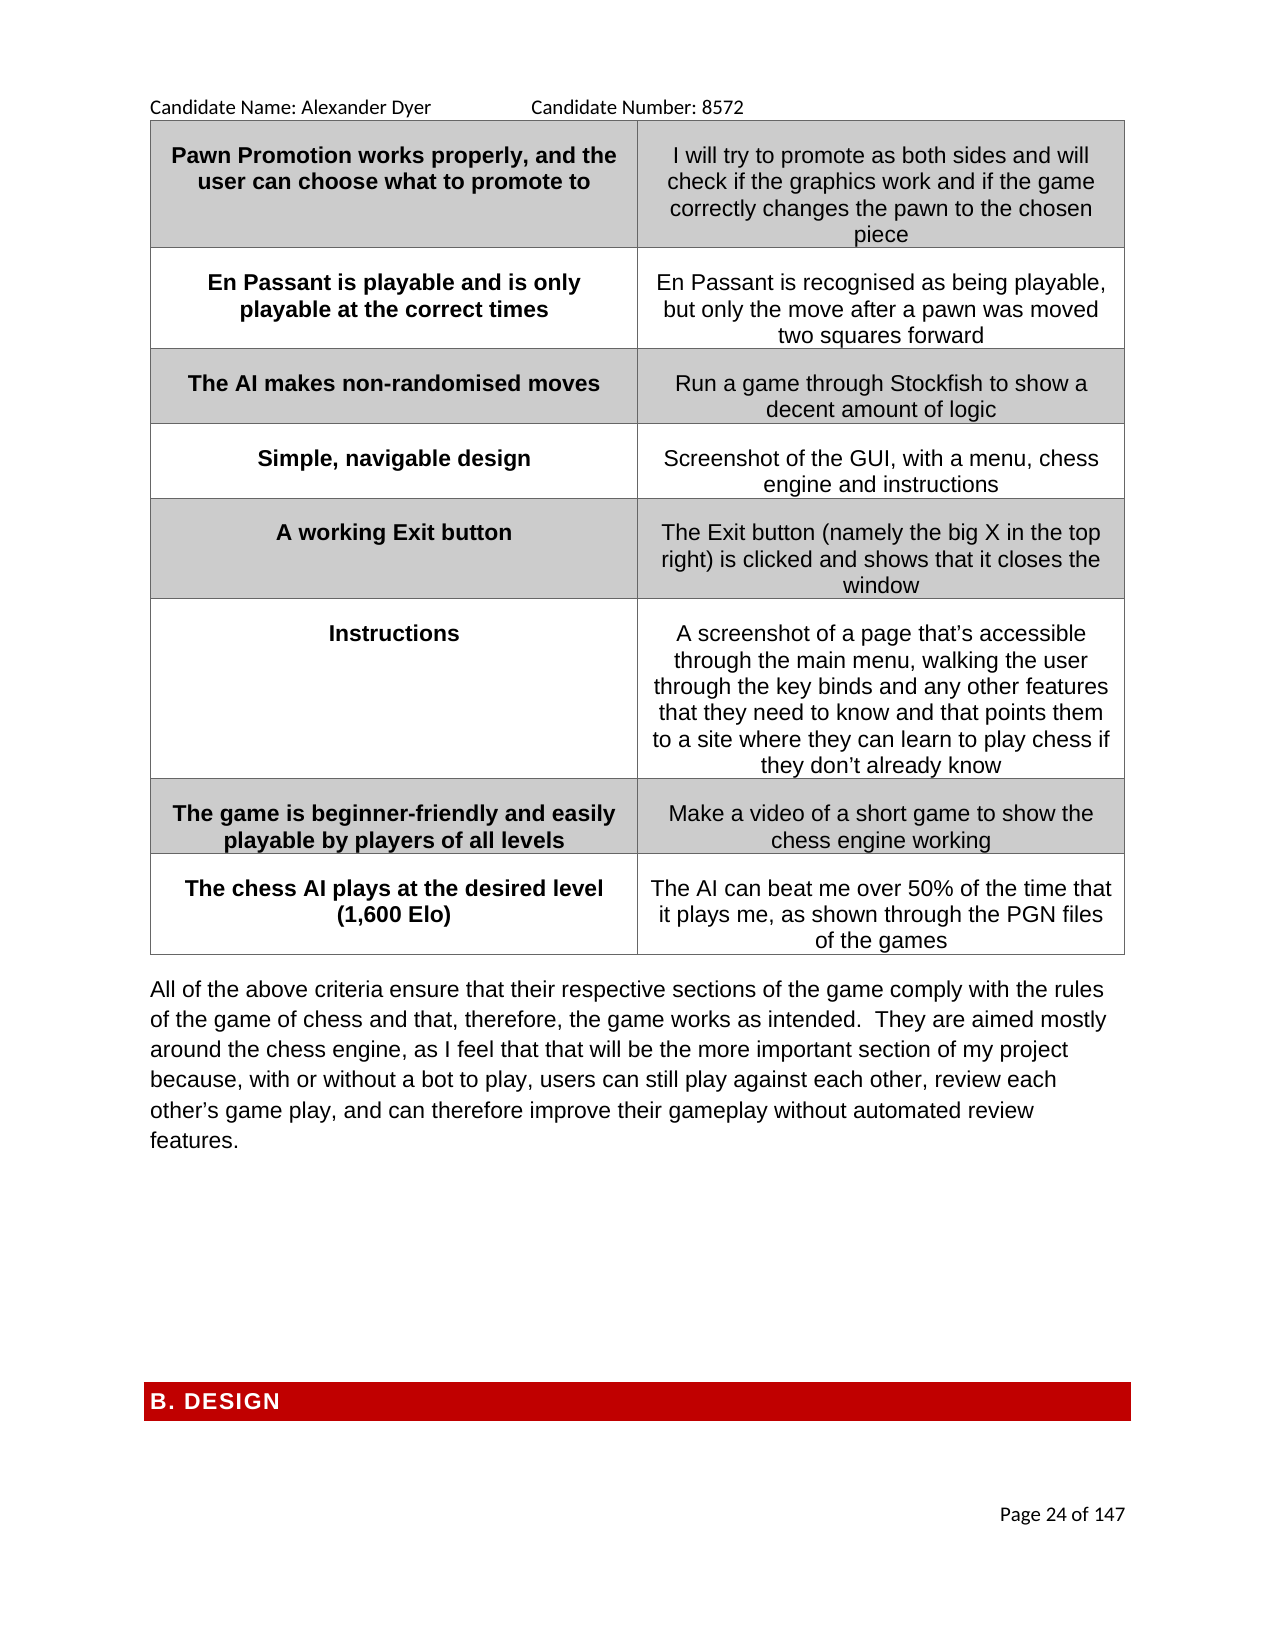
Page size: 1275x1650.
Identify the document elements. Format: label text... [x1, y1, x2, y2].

table_cell I will try to promote as both sides and will check if the graphics work and if the game correctly changes the pawn to the chosen piece [638, 121, 1124, 247]
table_cell The game is beginner-friendly and easily playable by players of all levels [151, 779, 637, 853]
table_cell En Passant is playable and is only playable at the correct times [151, 248, 637, 348]
table_cell Simple, navigable design [151, 424, 637, 497]
table_cell The Exit button (namely the big X in the top right) is clicked and shows that it closes the window [638, 499, 1124, 598]
table_cell The AI makes non-randomised moves [151, 349, 637, 423]
subtitle B. Design [150, 1388, 1125, 1414]
table_cell En Passant is recognised as being playable, but only the move after a pawn was moved two squares forward [638, 248, 1124, 348]
table_cell Instructions [151, 599, 637, 778]
table_cell The AI can beat me over 50% of the time that it plays me, as shown through the PGN files of the games [638, 854, 1124, 954]
text All of the above criteria ensure that their respective sections of the game comply with the rules of the game of chess and that, therefore, the game works as intended. They are aimed mostly around the chess engine, as I feel that that will be the more important section of my project because, with or without a bot to play, users can still play against each other, review each other’s game play, and can therefore improve their gameplay without automated review features. [150, 976, 1125, 1153]
table_cell Screenshot of the GUI, with a menu, chess engine and instructions [638, 424, 1124, 497]
table_cell Run a game through Stockfish to show a decent amount of logic [638, 349, 1124, 423]
table_cell The chess AI plays at the desired level (1,600 Elo) [151, 854, 637, 954]
table_cell A screenshot of a page that’s accessible through the main menu, walking the user through the key binds and any other features that they need to know and that points them to a site where they can learn to play chess if they don’t already know [638, 599, 1124, 778]
table_cell Make a video of a short game to show the chess engine working [638, 779, 1124, 853]
table_cell Pawn Promotion works properly, and the user can choose what to promote to [151, 121, 637, 247]
table_cell A working Exit button [151, 499, 637, 598]
